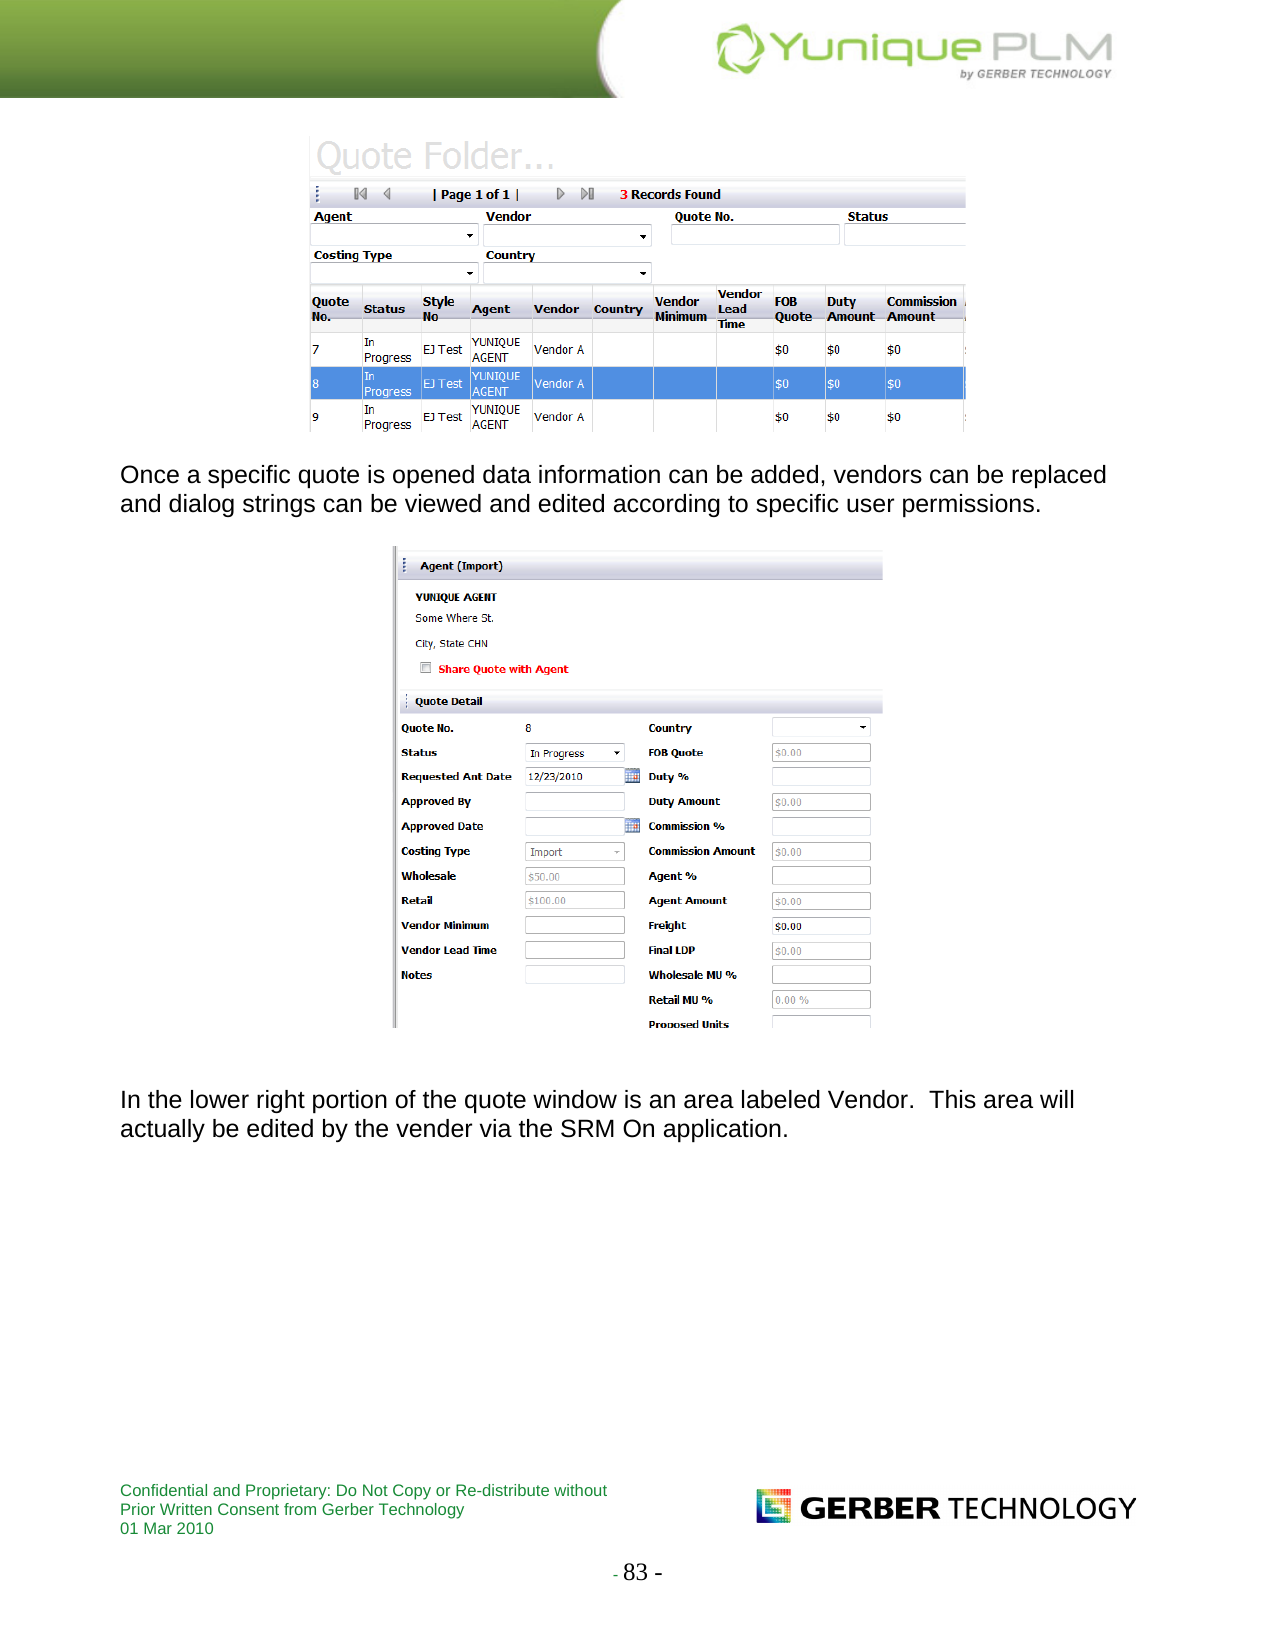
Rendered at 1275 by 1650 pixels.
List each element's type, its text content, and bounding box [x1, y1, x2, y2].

picture [309, 136, 966, 432]
text In the lower right portion of the quote window is an area labeled Vendor. This area will actually be edited by the vender via the SRM On application. [120, 1085, 1155, 1143]
picture [0, 0, 634, 98]
picture [703, 4, 1126, 102]
picture [392, 546, 883, 1028]
picture [756, 1485, 1137, 1526]
text Once a specific quote is opened data information can be added, vendors can be replaced and dialog strings can be viewed and edited according to specific user permissions. [120, 460, 1155, 518]
